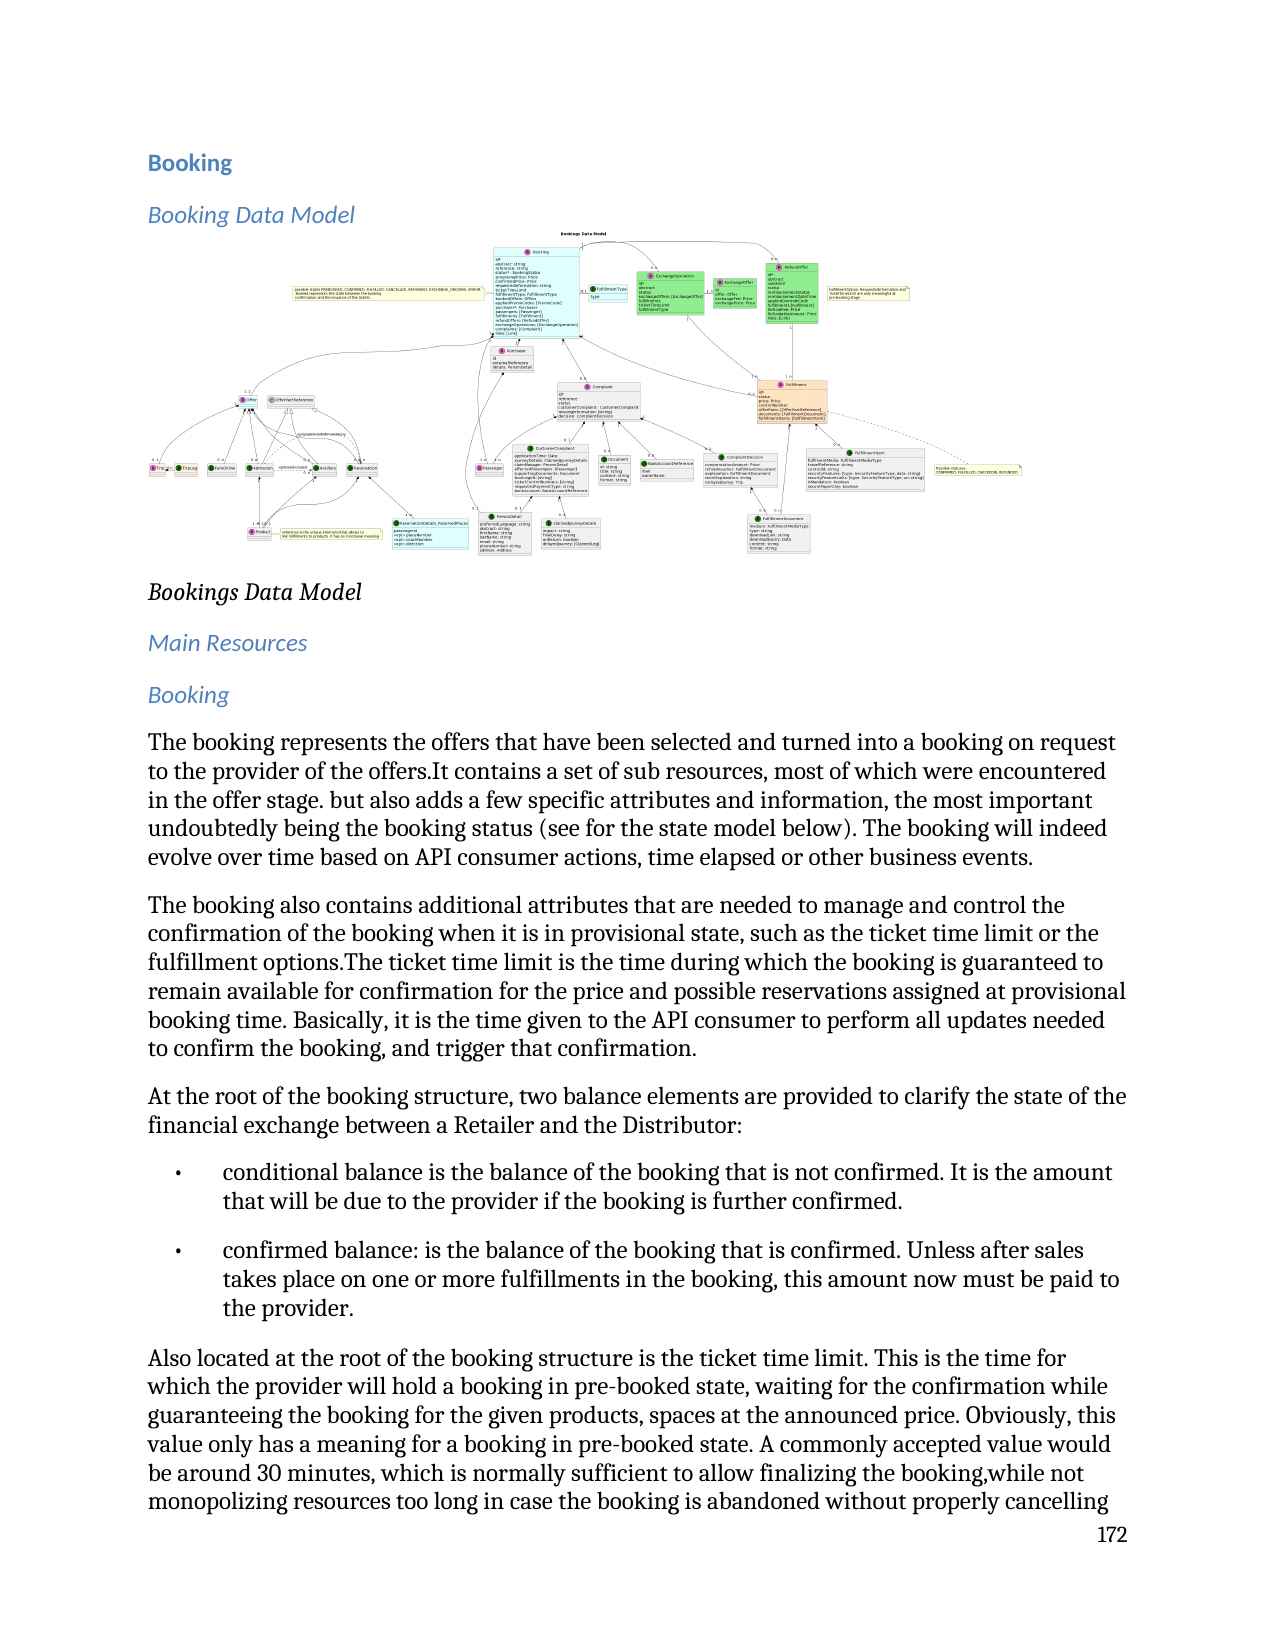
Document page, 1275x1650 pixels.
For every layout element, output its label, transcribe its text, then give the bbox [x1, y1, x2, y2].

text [148, 1343, 1127, 1516]
picture [147, 229, 1023, 557]
subtitle Main Resources [148, 627, 1127, 658]
list conditional balance is the balance of the booking that is not confirmed. It is the amount that will be due to the provider if the booking is further confirmed. [173, 1158, 1127, 1216]
subtitle Booking [148, 148, 1127, 178]
text The booking represents the offers that have been selected and turned into a booking on request to the provider of the offers.It contains a set of sub resources, most of which were encountered in the offer stage. but also adds a few specific attributes and information, the most important undoubtedly being the booking status (see for the state model below). The booking will indeed evolve over time based on API consumer actions, time elapsed or other business events. [148, 728, 1127, 872]
text At the root of the booking structure, two balance elements are provided to clarify the state of the financial exchange between a Retailer and the Distributor: [148, 1082, 1127, 1139]
text The booking also contains additional attributes that are needed to manage and control the confirmation of the booking when it is in provisional state, such as the ticket time limit or the fulfillment options.The ticket time limit is the time during which the booking is guaranteed to remain available for confirmation for the price and possible reservations assigned at provisional booking time. Basically, it is the time given to the API consumer to perform all updates needed to confirm the booking, and trigger that confirmation. [148, 891, 1127, 1063]
subtitle Booking Data Model [148, 199, 1127, 229]
text Bookings Data Model [148, 578, 1127, 607]
subtitle Booking [148, 679, 1127, 709]
list confirmed balance: is the balance of the booking that is confirmed. Unless after sales takes place on one or more fulfillments in the booking, this amount now must be paid to the provider. [173, 1236, 1127, 1323]
